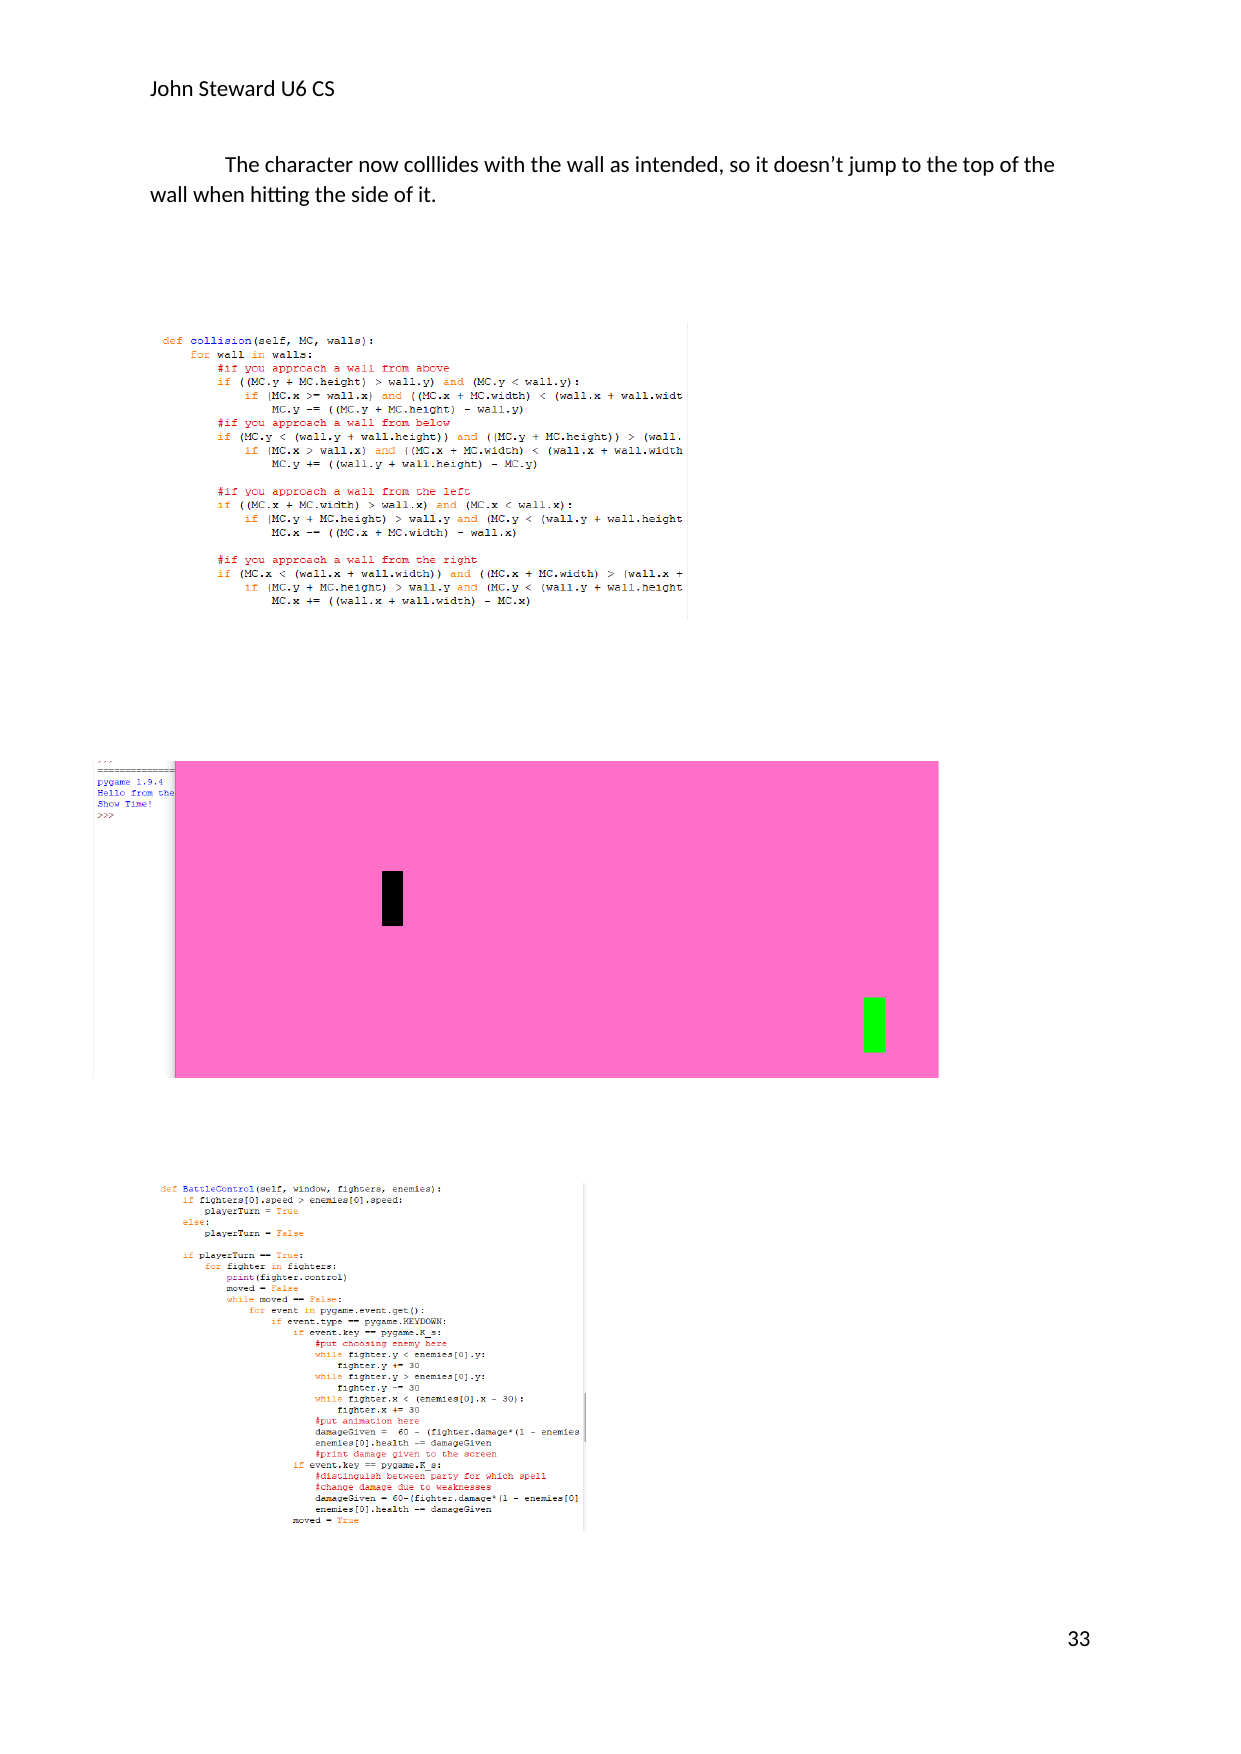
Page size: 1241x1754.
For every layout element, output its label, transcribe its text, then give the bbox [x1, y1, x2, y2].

picture [150, 1183, 586, 1531]
picture [150, 322, 688, 620]
picture [93, 761, 939, 1078]
text The character now colllides with the wall as intended, so it doesn’t jump to the top of the wall when hitting the side of it. [150, 150, 1090, 208]
